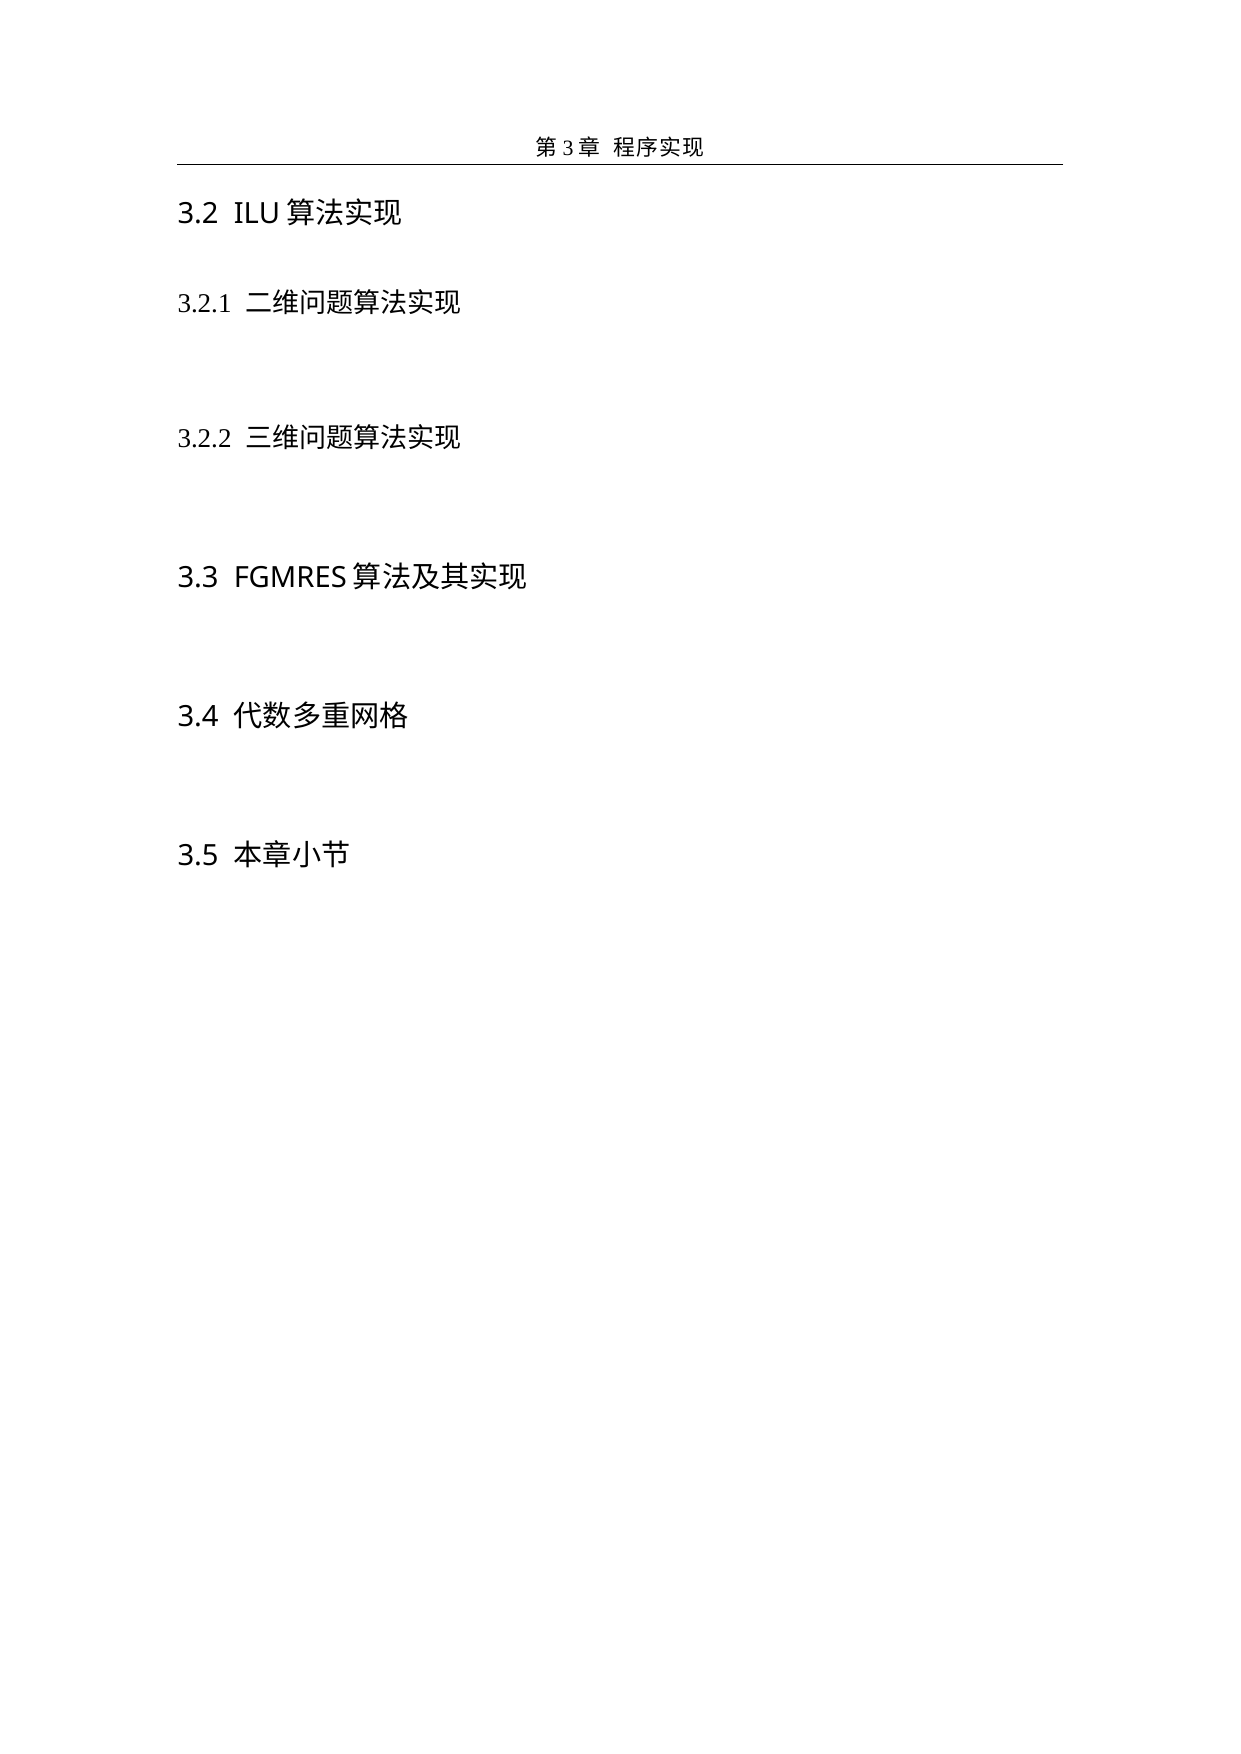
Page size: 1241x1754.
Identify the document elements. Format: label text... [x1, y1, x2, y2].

subtitle 二维问题算法实现 [177, 268, 1063, 333]
subtitle 本章小节 [177, 821, 1063, 886]
subtitle FGMRES算法及其实现 [177, 542, 1063, 607]
subtitle 三维问题算法实现 [177, 403, 1063, 468]
subtitle ILU算法实现 [177, 178, 1063, 243]
subtitle 代数多重网格 [177, 682, 1063, 747]
